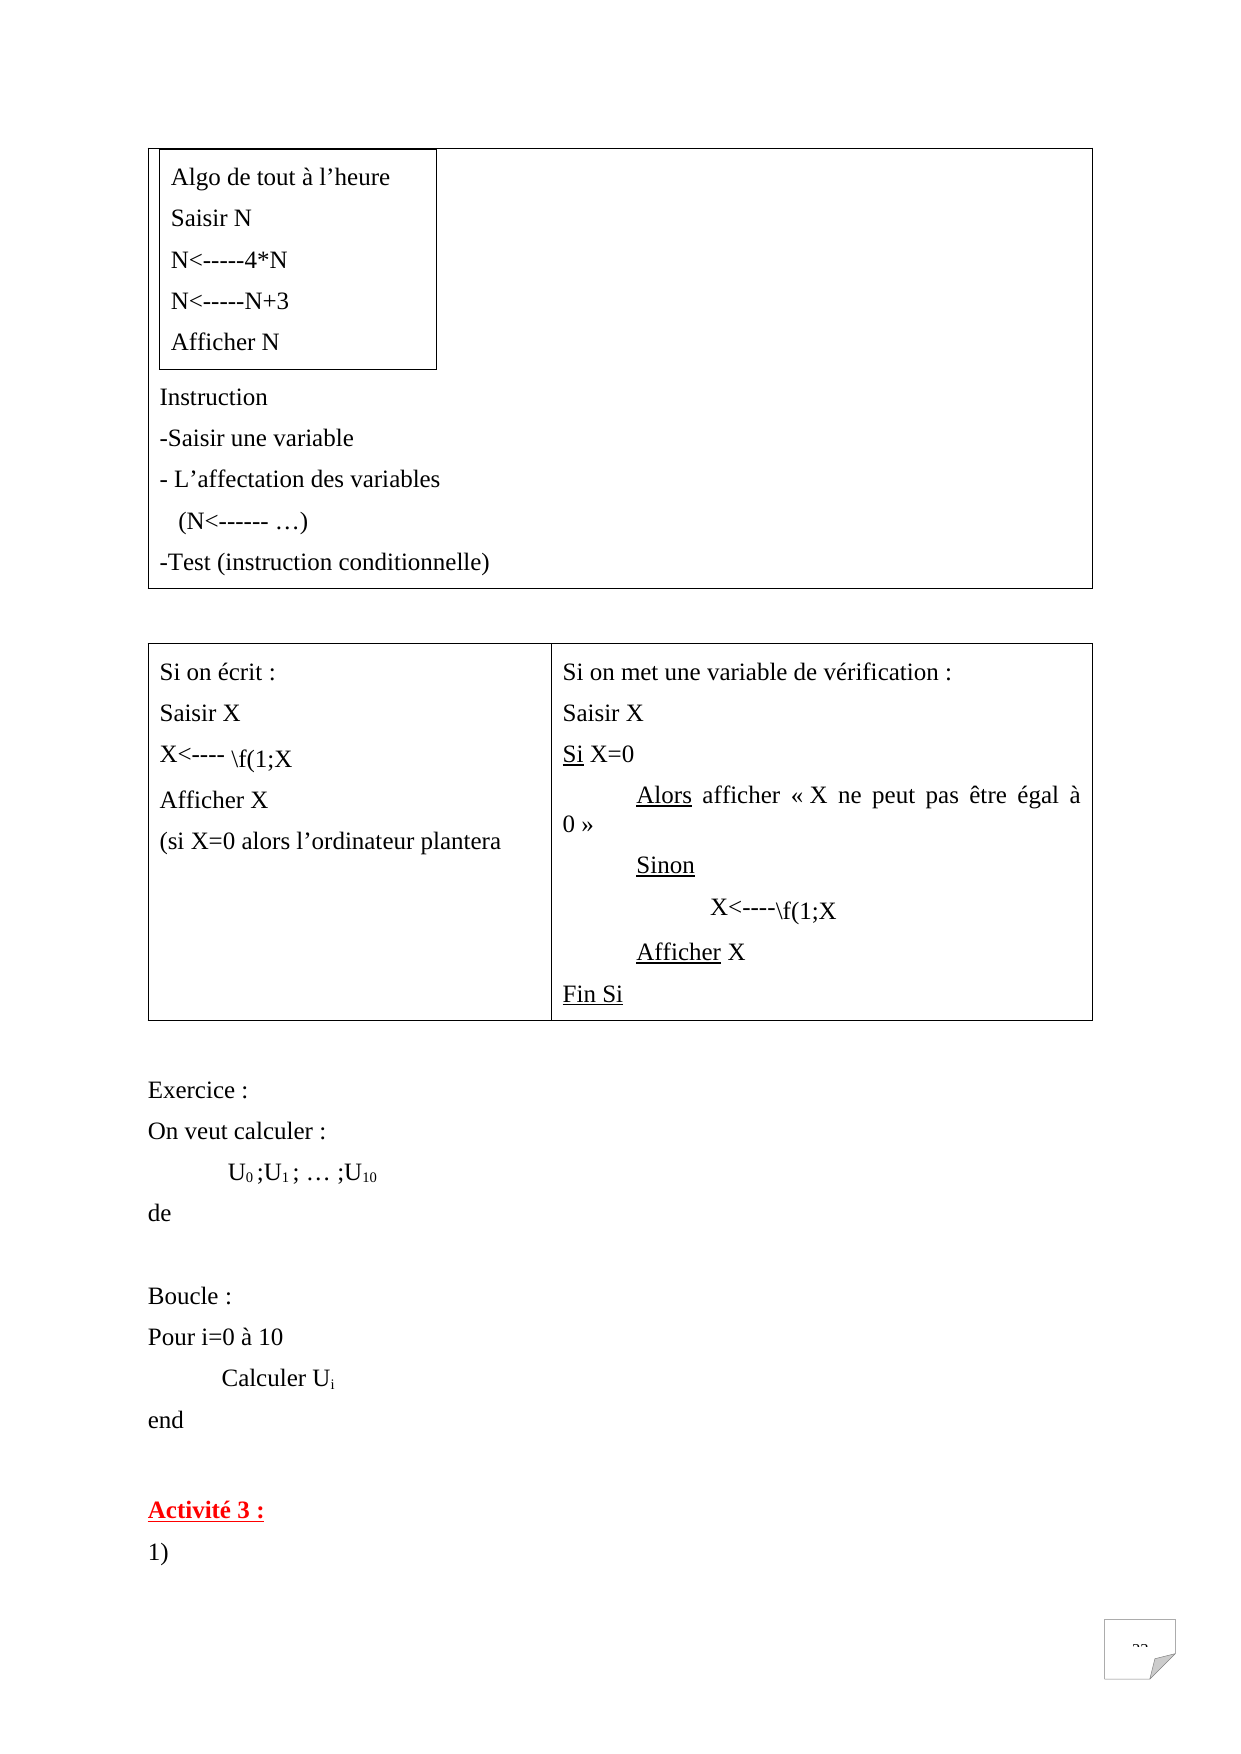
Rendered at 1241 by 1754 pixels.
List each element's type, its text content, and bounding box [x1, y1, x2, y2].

text end [148, 1405, 1093, 1433]
text 1) [148, 1537, 1093, 1566]
table_header Instruction -Saisir une variable - L’affectation des variables (N<------ …) -Test (instruction conditionnelle) [149, 149, 1092, 588]
table_header Si on écrit : Saisir X X<---- Afficher X (si X=0 alors l’ordinateur plantera [149, 644, 551, 1020]
subtitle Activité 3 : [148, 1496, 1093, 1524]
text U0 ;U1 ; … ;U10 [148, 1157, 1093, 1186]
text de [148, 1198, 1093, 1227]
text Exercice : [148, 1075, 1093, 1103]
table_header Si on met une variable de vérification : Saisir X Si X=0 Alors afficher « X ne peut pas être égal à 0 » Sinon X<---- Afficher X Fin Si [552, 644, 1092, 1020]
text Pour i=0 à 10 [148, 1322, 1093, 1351]
text Calculer Ui [148, 1363, 1093, 1392]
text Boucle : [148, 1281, 1093, 1310]
text On veut calculer : [148, 1116, 1093, 1145]
